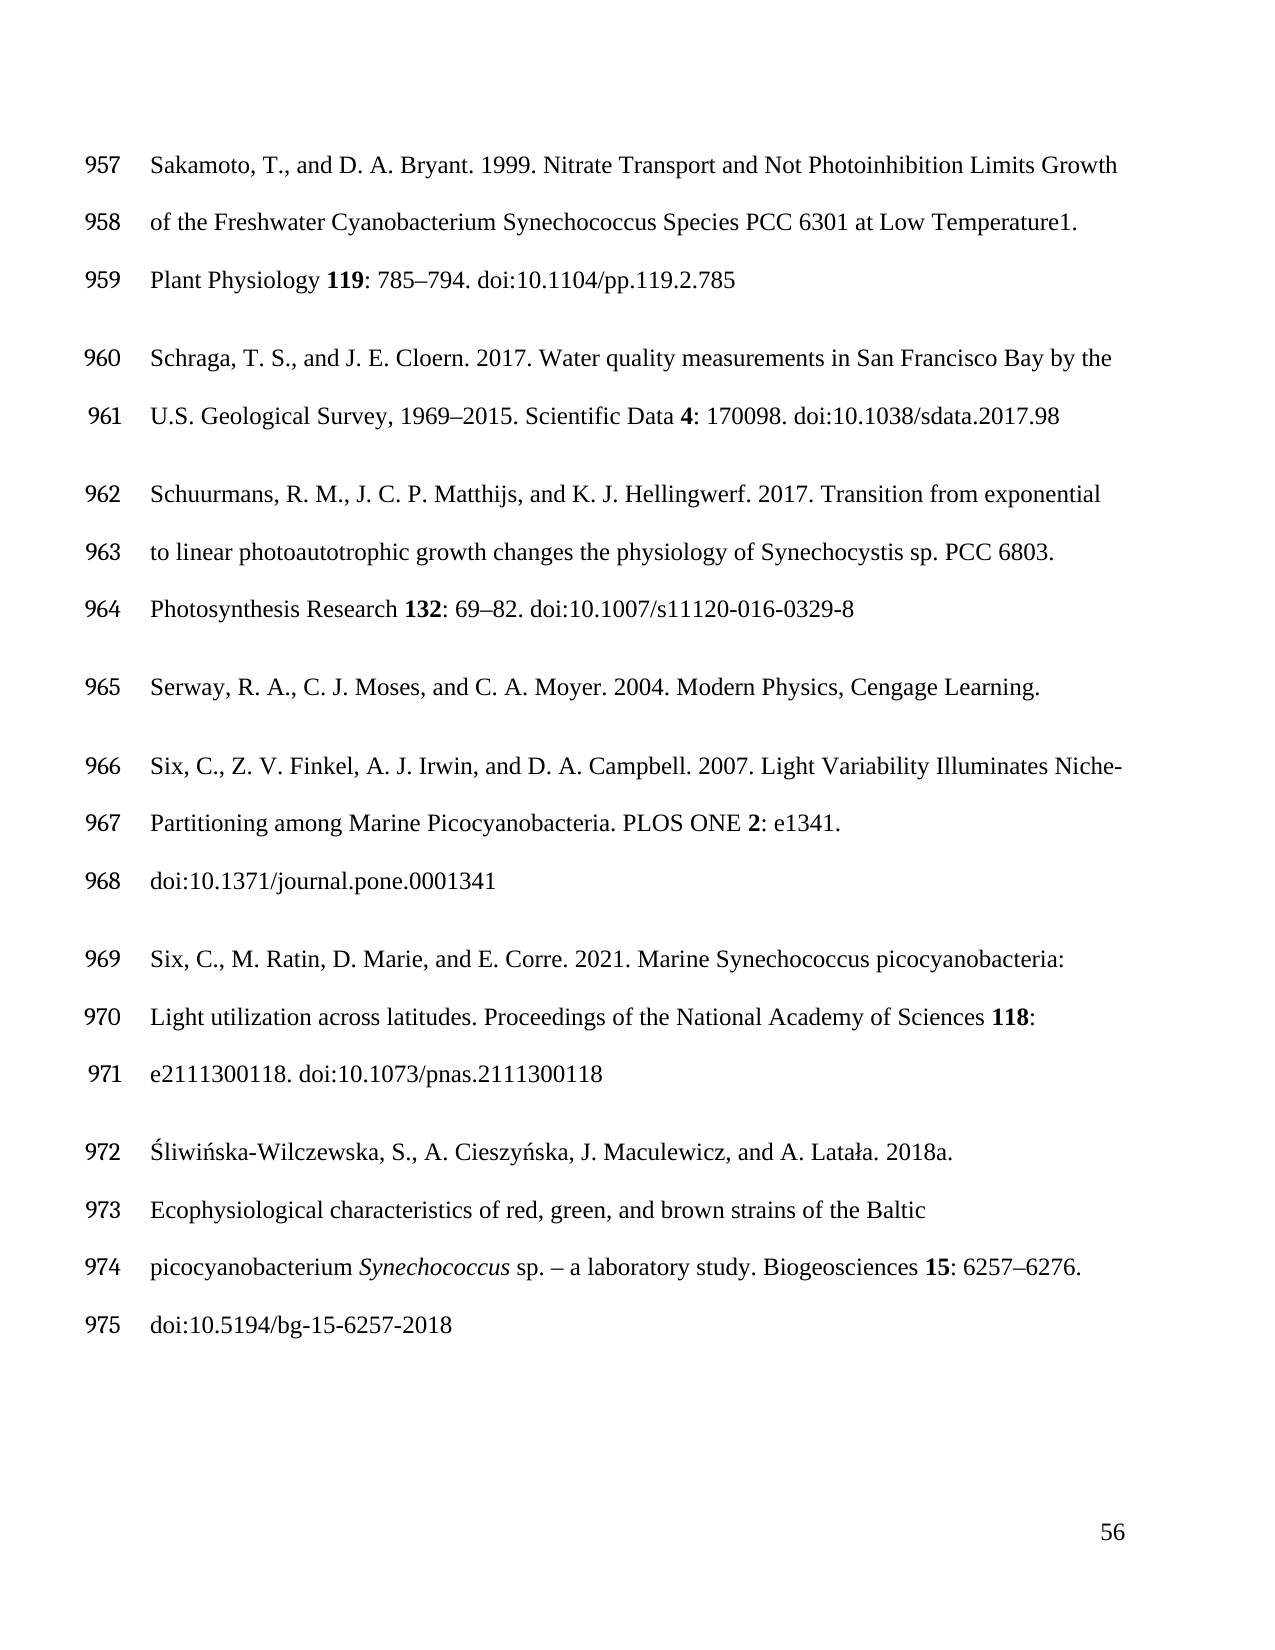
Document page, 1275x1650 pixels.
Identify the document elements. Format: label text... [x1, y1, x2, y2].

text Six, C., Z. V. Finkel, A. J. Irwin, and D. A. Campbell. 2007. Light Variability Illuminates Niche-Partitioning among Marine Picocyanobacteria. PLOS ONE 2: e1341. doi:10.1371/journal.pone.0001341 [150, 751, 1125, 894]
text Serway, R. A., C. J. Moses, and C. A. Moyer. 2004. Modern Physics, Cengage Learning. [150, 672, 1125, 701]
text Śliwińska-Wilczewska, S., A. Cieszyńska, J. Maculewicz, and A. Latała. 2018a. Ecophysiological characteristics of red, green, and brown strains of the Baltic picocyanobacterium Synechococcus sp. – a laboratory study. Biogeosciences 15: 6257–6276. doi:10.5194/bg-15-6257-2018 [150, 1137, 1125, 1339]
text Sakamoto, T., and D. A. Bryant. 1999. Nitrate Transport and Not Photoinhibition Limits Growth of the Freshwater Cyanobacterium Synechococcus Species PCC 6301 at Low Temperature1. Plant Physiology 119: 785–794. doi:10.1104/pp.119.2.785 [150, 150, 1125, 294]
text Schuurmans, R. M., J. C. P. Matthijs, and K. J. Hellingwerf. 2017. Transition from exponential to linear photoautotrophic growth changes the physiology of Synechocystis sp. PCC 6803. Photosynthesis Research 132: 69–82. doi:10.1007/s11120-016-0329-8 [150, 479, 1125, 623]
text Six, C., M. Ratin, D. Marie, and E. Corre. 2021. Marine Synechococcus picocyanobacteria: Light utilization across latitudes. Proceedings of the National Academy of Sciences 118: e2111300118. doi:10.1073/pnas.2111300118 [150, 944, 1125, 1088]
text Schraga, T. S., and J. E. Cloern. 2017. Water quality measurements in San Francisco Bay by the U.S. Geological Survey, 1969–2015. Scientific Data 4: 170098. doi:10.1038/sdata.2017.98 [150, 343, 1125, 429]
